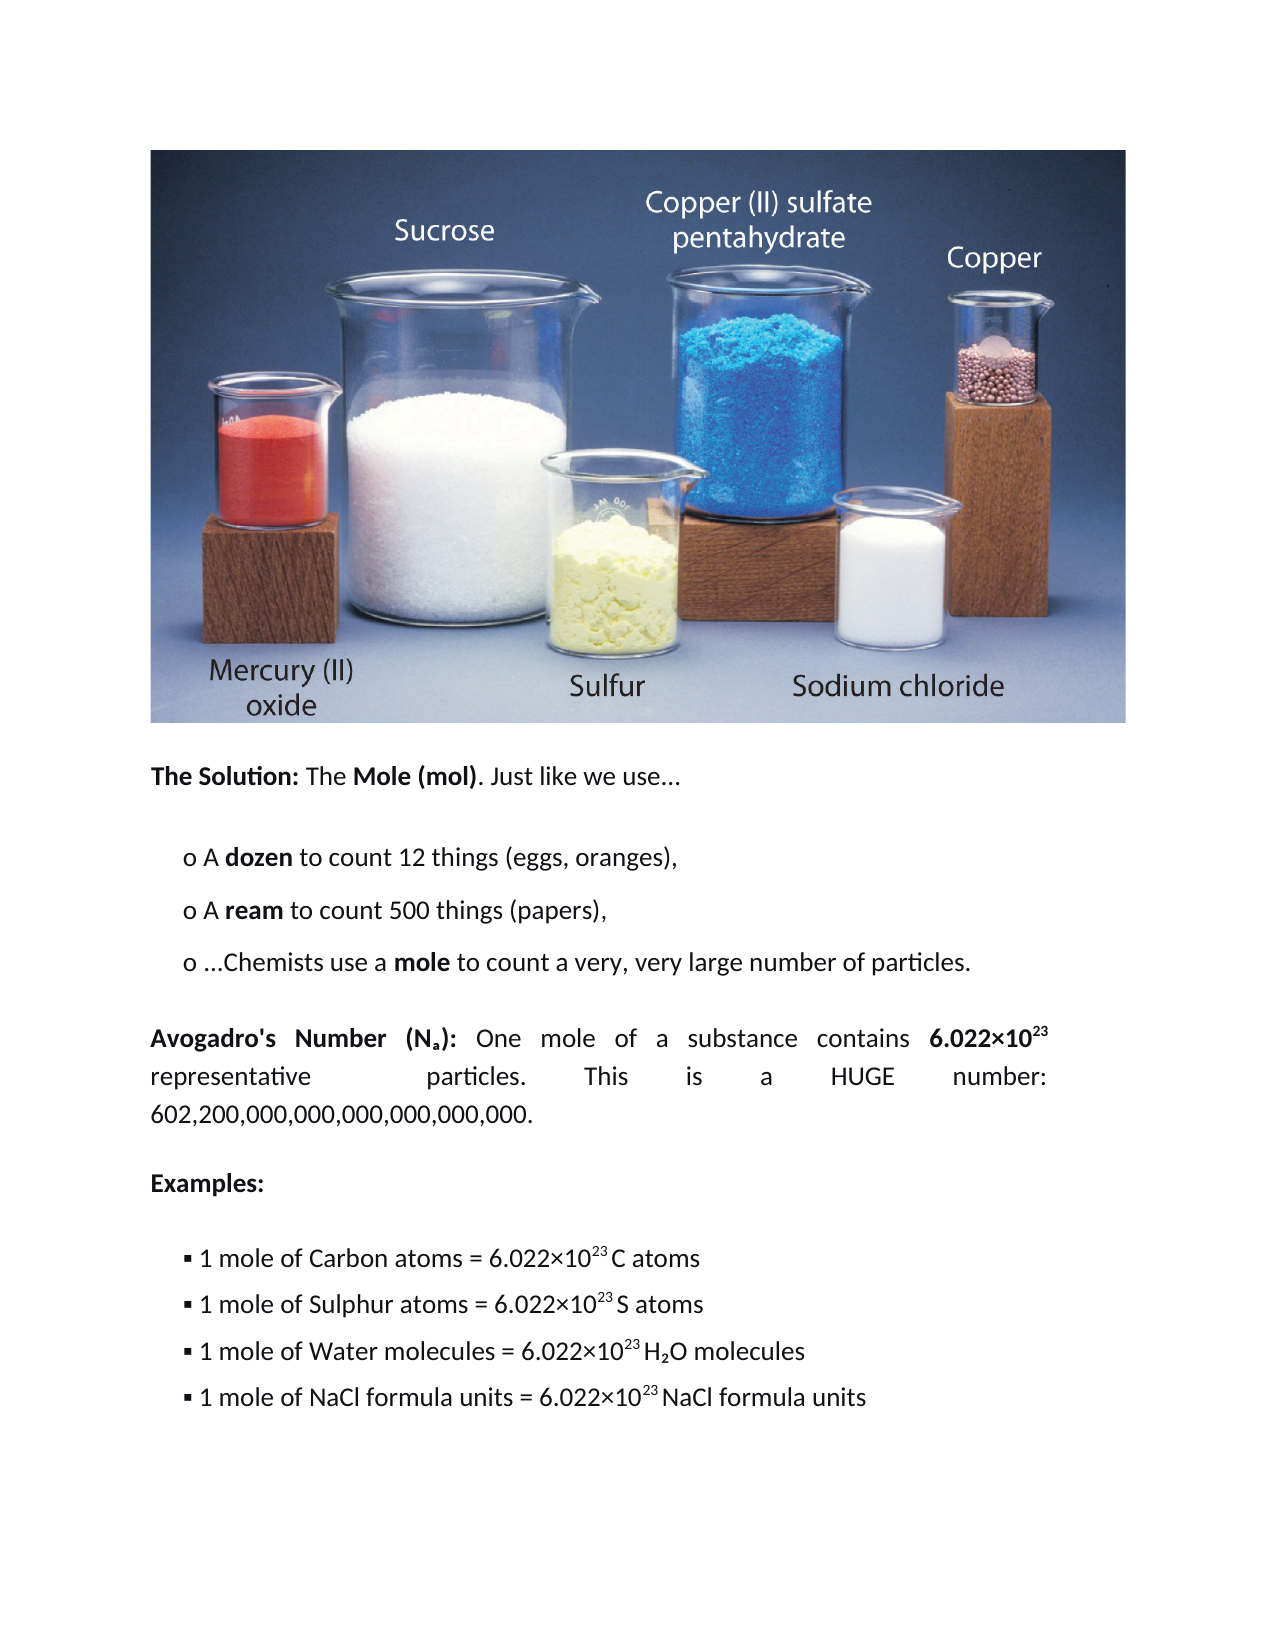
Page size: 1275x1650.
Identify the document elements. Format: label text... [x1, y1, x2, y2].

text The Solution: The Mole (mol). Just like we use... [151, 759, 1125, 792]
text ▪ 1 mole of Sulphur atoms = 6.022×1023 S atoms [183, 1288, 1125, 1321]
text o ...Chemists use a mole to count a very, very large number of particles. [183, 945, 1125, 978]
text o A dozen to count 12 things (eggs, oranges), [183, 840, 1125, 873]
text o A ream to count 500 things (papers), [183, 893, 1125, 926]
text ▪ 1 mole of Water molecules = 6.022×1023 H₂O molecules [183, 1334, 1125, 1367]
text Avogadro's Number (Nₐ): One mole of a substance contains 6.022×1023 representative particles. This is a HUGE number: 602,200,000,000,000,000,000,000. [150, 1021, 1048, 1130]
text ▪ 1 mole of NaCl formula units = 6.022×1023 NaCl formula units [183, 1380, 1125, 1413]
text ▪ 1 mole of Carbon atoms = 6.022×1023 C atoms [183, 1241, 1125, 1274]
text Examples: [150, 1167, 1125, 1200]
picture [150, 150, 1126, 723]
